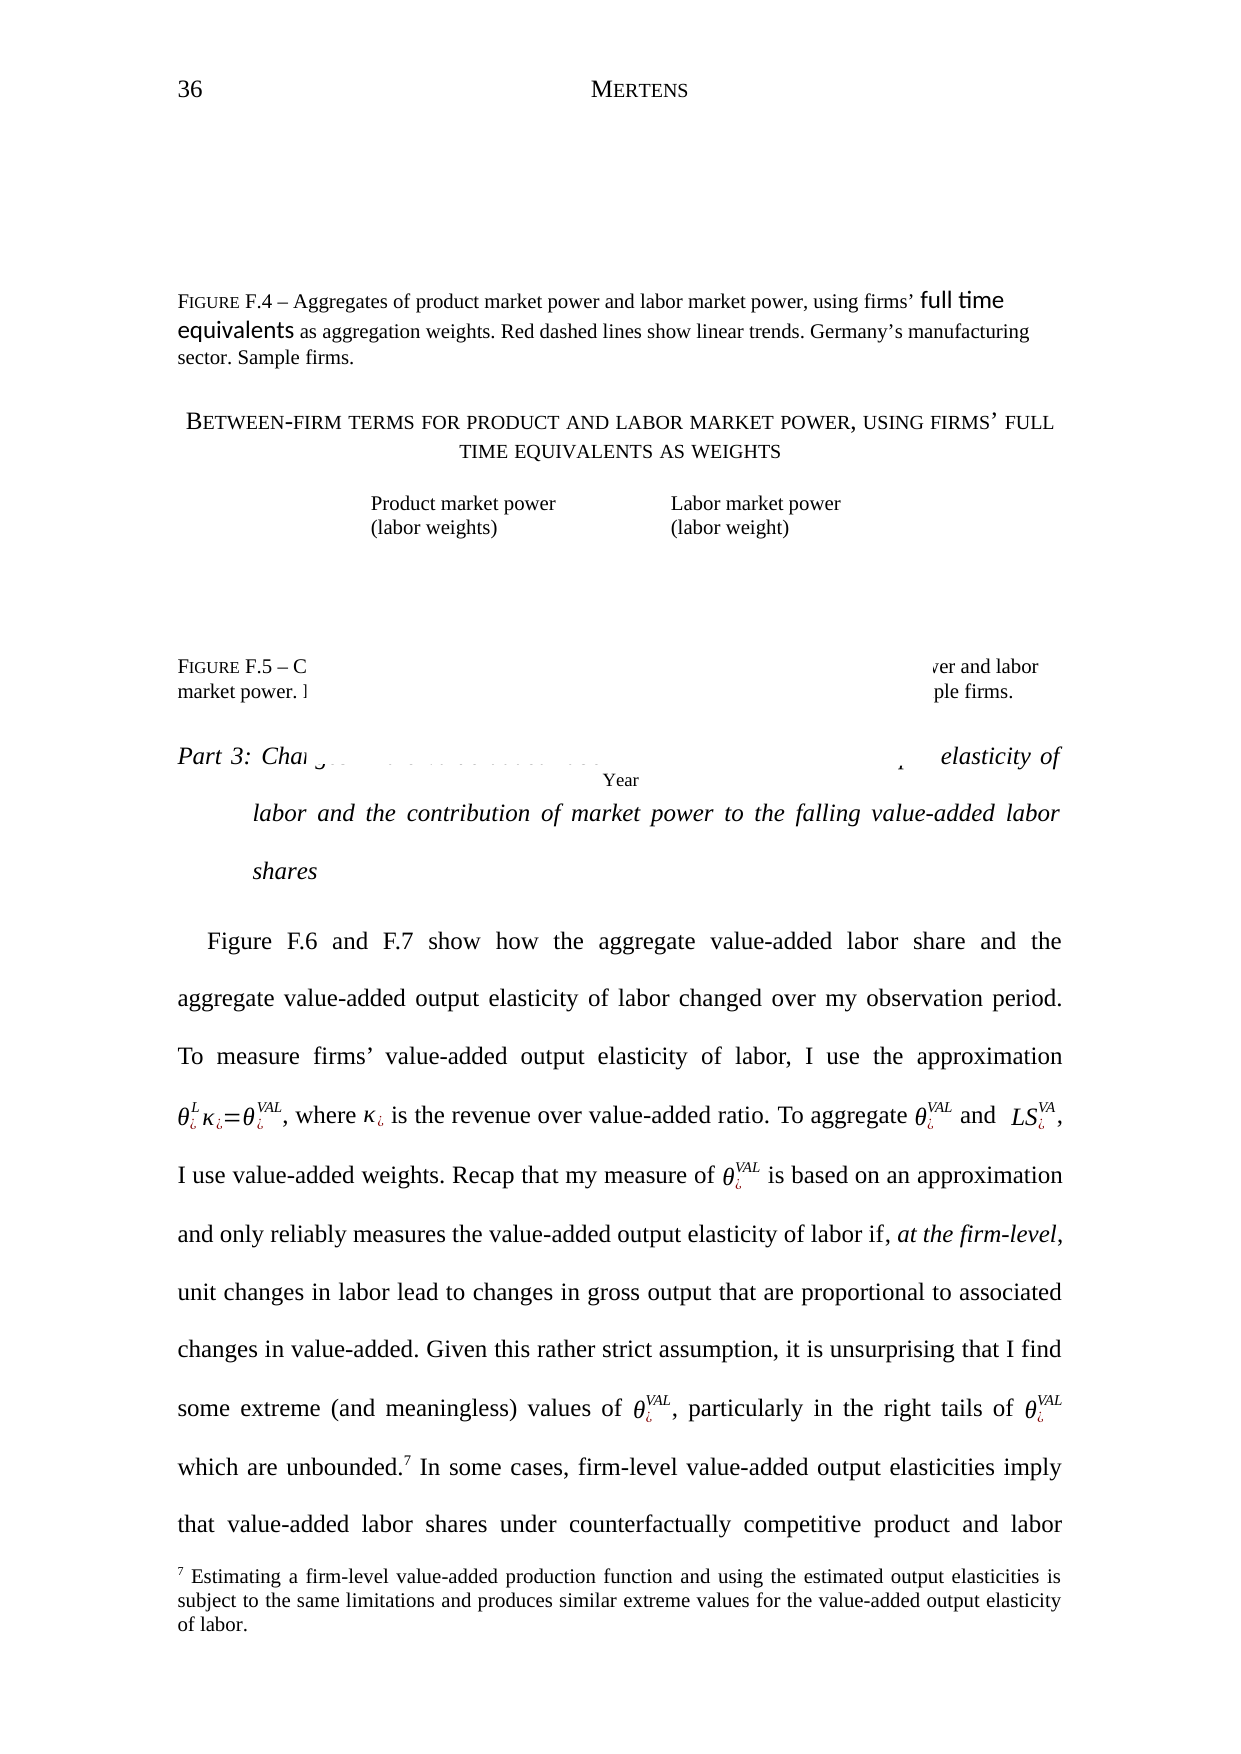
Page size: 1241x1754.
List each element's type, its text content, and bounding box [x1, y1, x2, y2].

subtitle Part 3: Changes in the value-added labor share and value-added output elasticity of labor and the contribution of market power to the falling value-added labor shares [177, 741, 1063, 885]
text Between-firm terms for product and labor market power, using firms’ full time equivalents as weights [177, 406, 1063, 464]
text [177, 926, 1063, 1538]
text Figure F.4 – Aggregates of product market power and labor market power, using firms’ full time equivalents as aggregation weights. Red dashed lines show linear trends. Germany’s manufacturing sector. Sample firms. [177, 284, 1063, 369]
